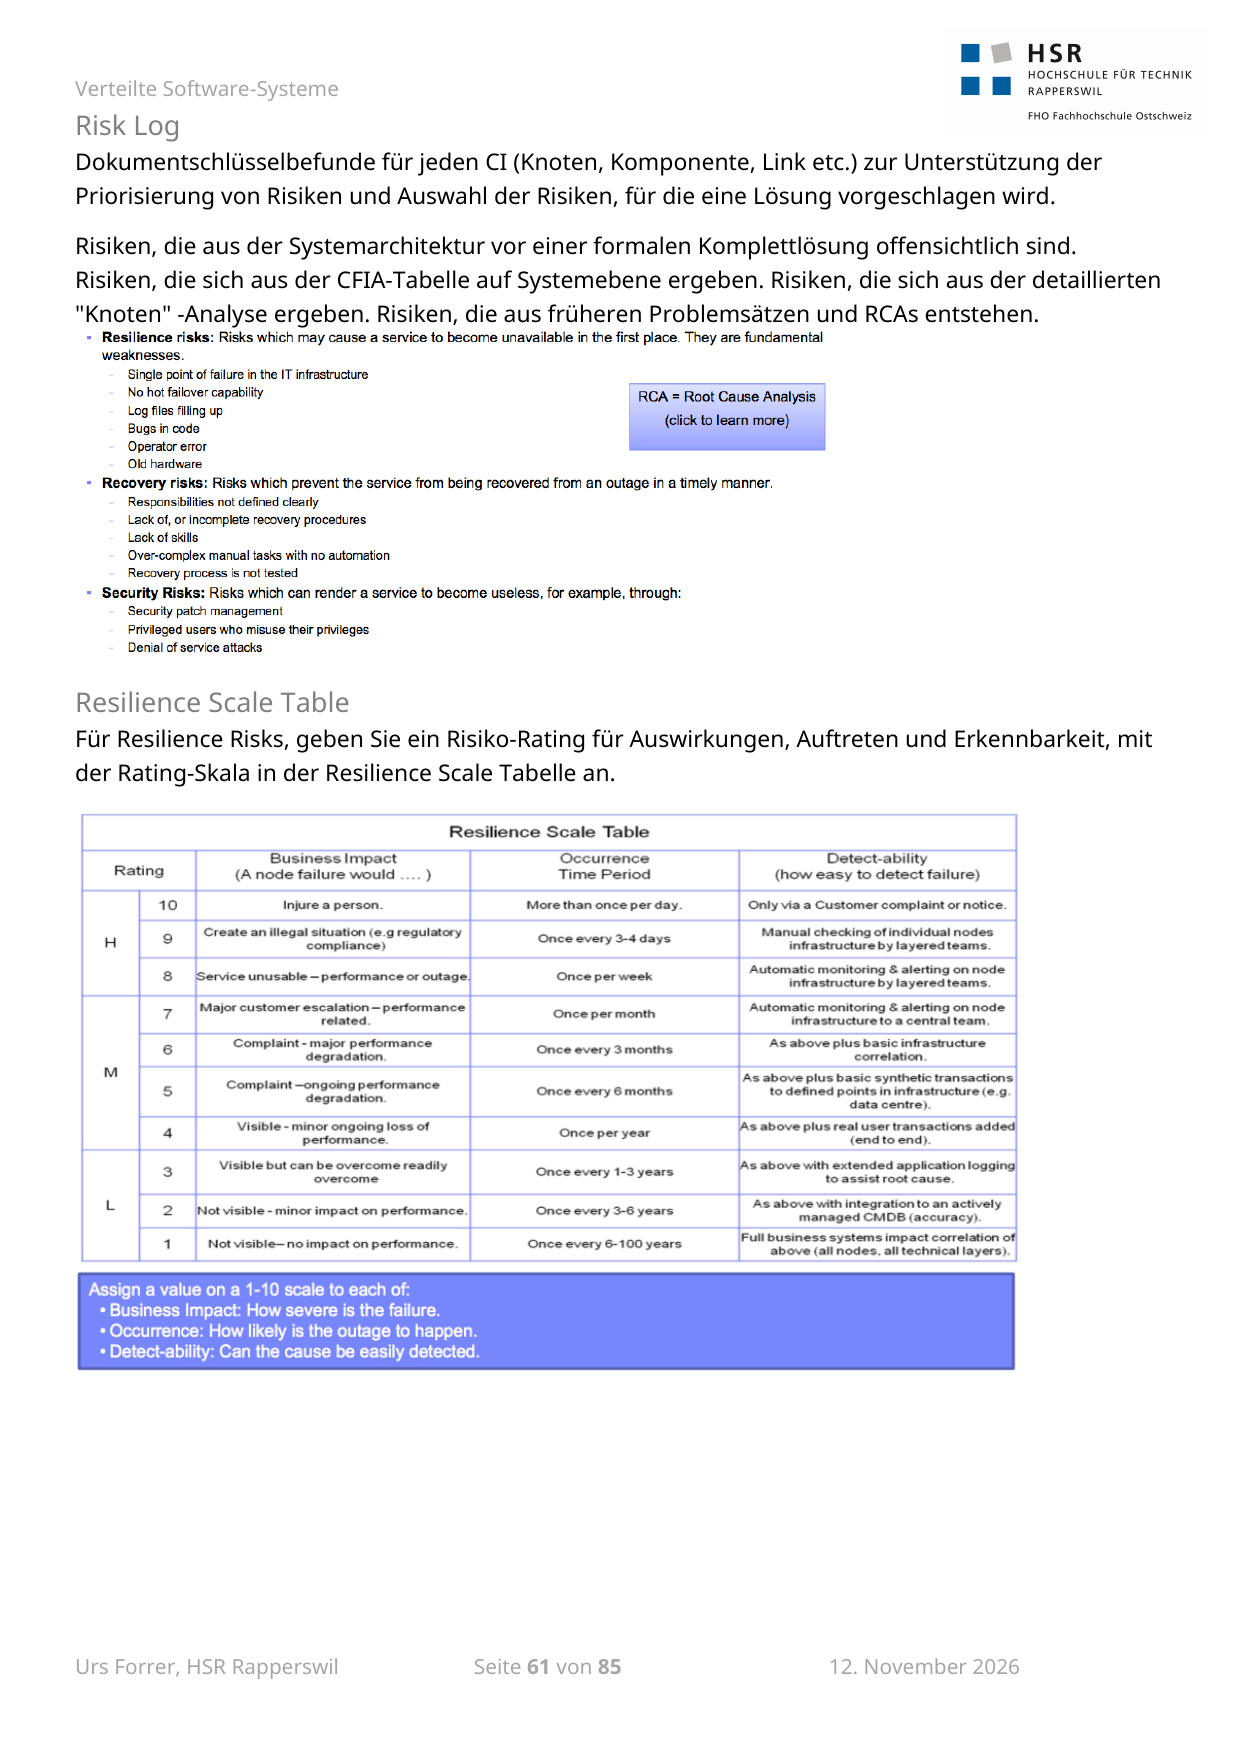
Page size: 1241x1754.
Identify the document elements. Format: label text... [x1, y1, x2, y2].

subtitle Risk Log [75, 106, 1165, 143]
subtitle Resilience Scale Table [75, 683, 1165, 720]
text Dokumentschlüsselbefunde für jeden CI (Knoten, Komponente, Link etc.) zur Unterstützung der Priorisierung von Risiken und Auswahl der Risiken, für die eine Lösung vorgeschlagen wird. [75, 146, 1165, 211]
text Für Resilience Risks, geben Sie ein Risiko-Rating für Auswirkungen, Auftreten und Erkennbarkeit, mit der Rating-Skala in der Resilience Scale Tabelle an. [75, 723, 1165, 788]
picture [75, 331, 853, 664]
picture [943, 29, 1210, 134]
picture [75, 807, 1026, 1375]
